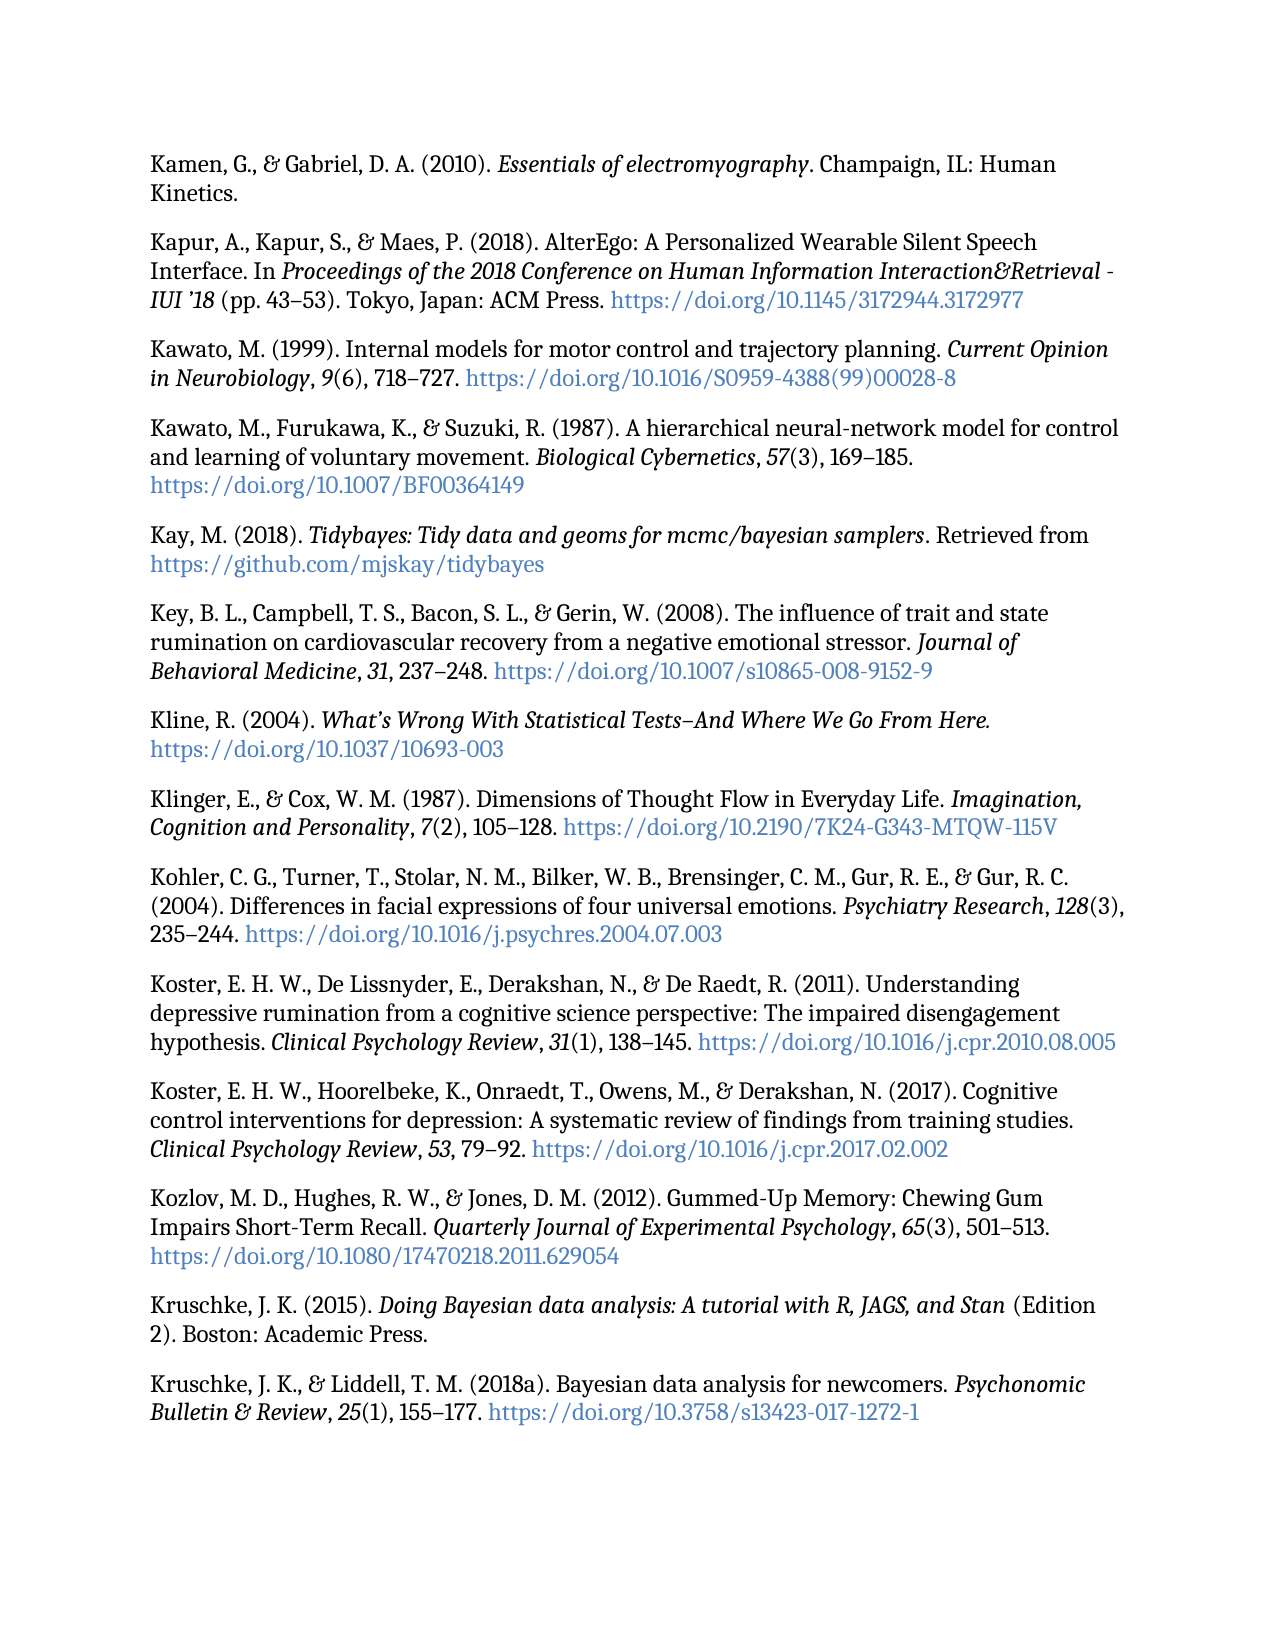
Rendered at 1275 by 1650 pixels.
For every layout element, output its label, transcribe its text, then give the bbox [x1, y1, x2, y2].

text Kline, R. (2004). What’s Wrong With Statistical Tests–And Where We Go From Here. https://doi.org/10.1037/10693-003 [150, 706, 1125, 764]
text Klinger, E., & Cox, W. M. (1987). Dimensions of Thought Flow in Everyday Life. Imagination, Cognition and Personality, 7(2), 105–128. https://doi.org/10.2190/7K24-G343-MTQW-115V [150, 784, 1125, 842]
text Kruschke, J. K. (2015). Doing Bayesian data analysis: A tutorial with R, JAGS, and Stan (Edition 2). Boston: Academic Press. [150, 1291, 1125, 1349]
text Koster, E. H. W., De Lissnyder, E., Derakshan, N., & De Raedt, R. (2011). Understanding depressive rumination from a cognitive science perspective: The impaired disengagement hypothesis. Clinical Psychology Review, 31(1), 138–145. https://doi.org/10.1016/j.cpr.2010.08.005 [150, 970, 1125, 1056]
text Key, B. L., Campbell, T. S., Bacon, S. L., & Gerin, W. (2008). The influence of trait and state rumination on cardiovascular recovery from a negative emotional stressor. Journal of Behavioral Medicine, 31, 237–248. https://doi.org/10.1007/s10865-008-9152-9 [150, 599, 1125, 685]
text Kapur, A., Kapur, S., & Maes, P. (2018). AlterEgo: A Personalized Wearable Silent Speech Interface. In Proceedings of the 2018 Conference on Human Information Interaction&Retrieval - IUI ’18 (pp. 43–53). Tokyo, Japan: ACM Press. https://doi.org/10.1145/3172944.3172977 [150, 228, 1125, 314]
text Kay, M. (2018). Tidybayes: Tidy data and geoms for mcmc/bayesian samplers. Retrieved from https://github.com/mjskay/tidybayes [150, 521, 1125, 578]
text Koster, E. H. W., Hoorelbeke, K., Onraedt, T., Owens, M., & Derakshan, N. (2017). Cognitive control interventions for depression: A systematic review of findings from training studies. Clinical Psychology Review, 53, 79–92. https://doi.org/10.1016/j.cpr.2017.02.002 [150, 1077, 1125, 1163]
text Kohler, C. G., Turner, T., Stolar, N. M., Bilker, W. B., Brensinger, C. M., Gur, R. E., & Gur, R. C. (2004). Differences in facial expressions of four universal emotions. Psychiatry Research, 128(3), 235–244. https://doi.org/10.1016/j.psychres.2004.07.003 [150, 863, 1125, 949]
text Kawato, M., Furukawa, K., & Suzuki, R. (1987). A hierarchical neural-network model for control and learning of voluntary movement. Biological Cybernetics, 57(3), 169–185. https://doi.org/10.1007/BF00364149 [150, 414, 1125, 500]
text Kruschke, J. K., & Liddell, T. M. (2018a). Bayesian data analysis for newcomers. Psychonomic Bulletin & Review, 25(1), 155–177. https://doi.org/10.3758/s13423-017-1272-1 [150, 1369, 1125, 1427]
text Kawato, M. (1999). Internal models for motor control and trajectory planning. Current Opinion in Neurobiology, 9(6), 718–727. https://doi.org/10.1016/S0959-4388(99)00028-8 [150, 335, 1125, 393]
text Kozlov, M. D., Hughes, R. W., & Jones, D. M. (2012). Gummed-Up Memory: Chewing Gum Impairs Short-Term Recall. Quarterly Journal of Experimental Psychology, 65(3), 501–513. https://doi.org/10.1080/17470218.2011.629054 [150, 1184, 1125, 1270]
text Kamen, G., & Gabriel, D. A. (2010). Essentials of electromyography. Champaign, IL: Human Kinetics. [150, 150, 1125, 207]
